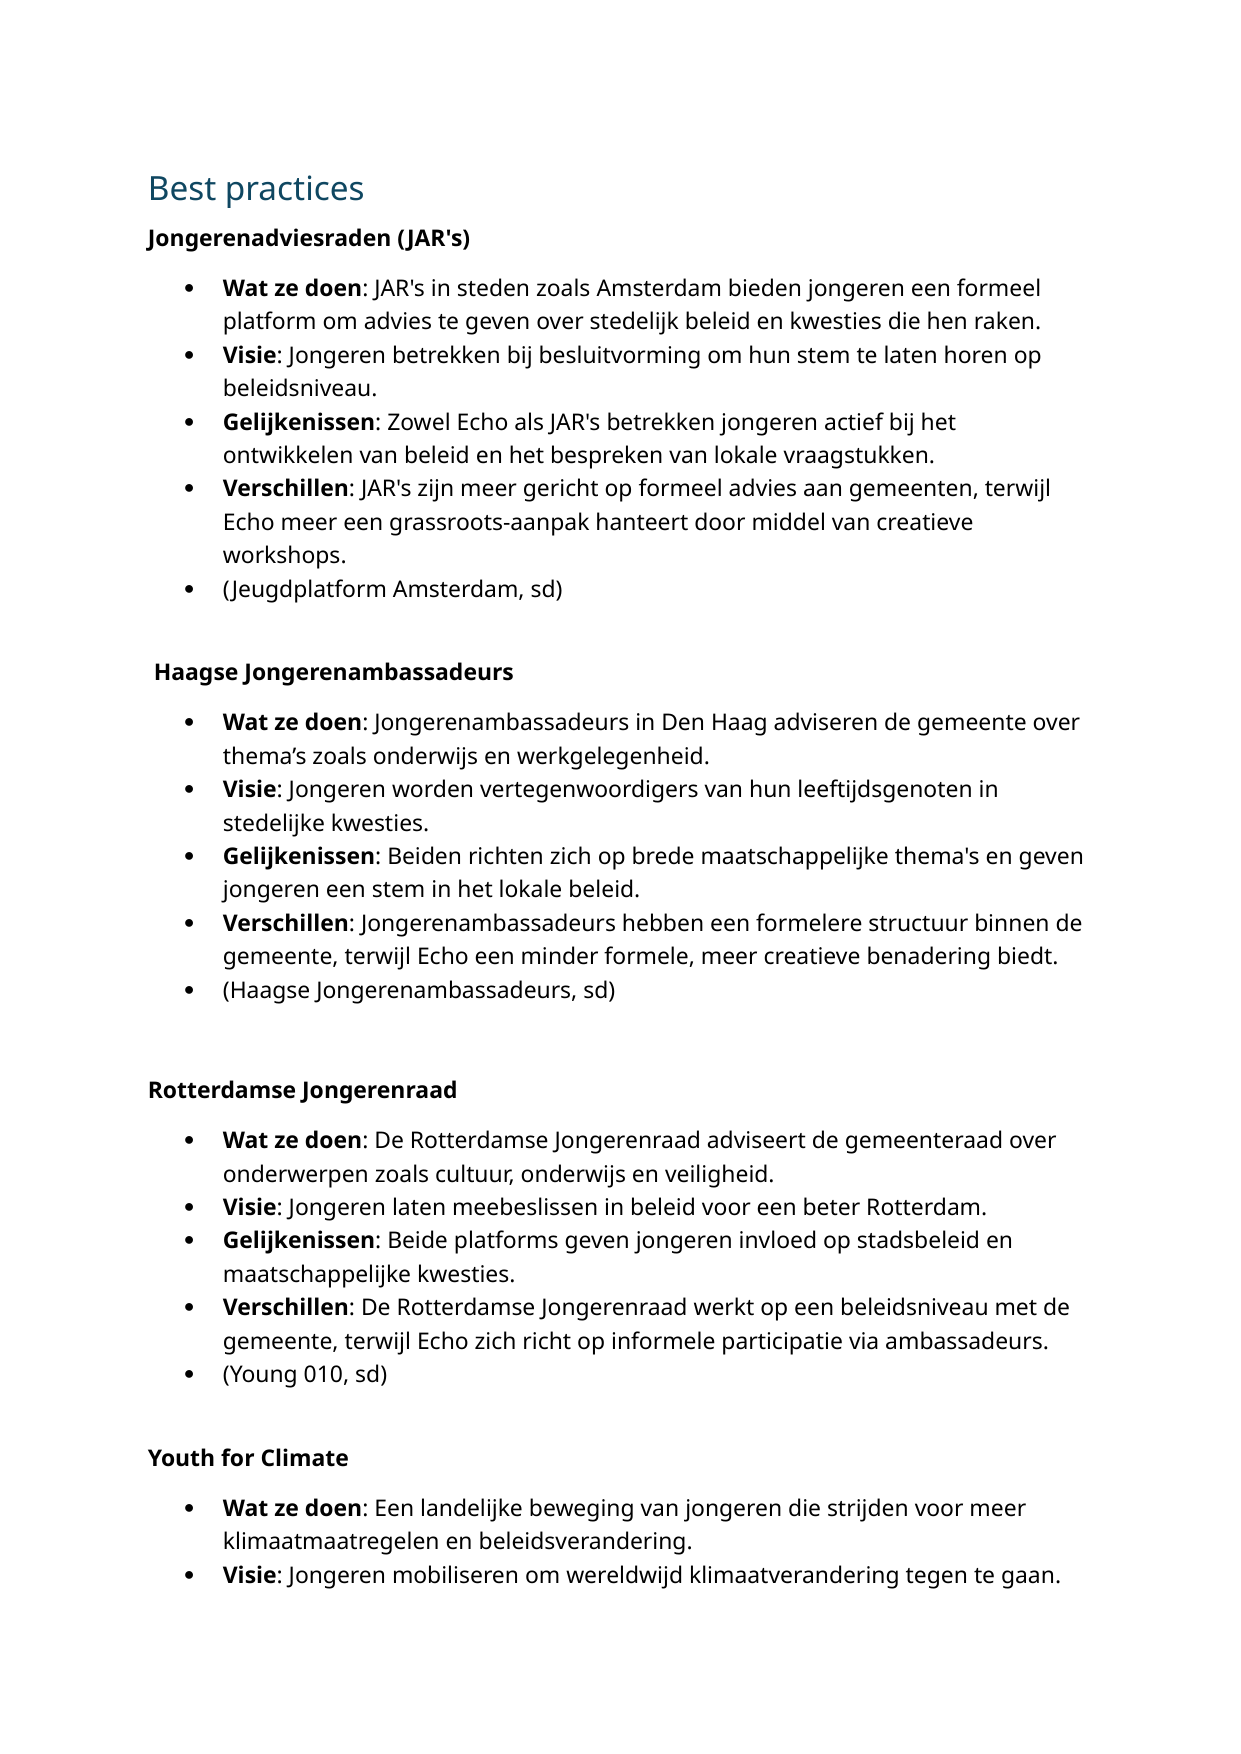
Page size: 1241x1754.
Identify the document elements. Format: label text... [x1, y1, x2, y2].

list Wat ze doen: De Rotterdamse Jongerenraad adviseert de gemeenteraad over onderwerpen zoals cultuur, onderwijs en veiligheid. [185, 1124, 1093, 1189]
text Rotterdamse Jongerenraad [148, 1074, 1093, 1105]
list Wat ze doen: Een landelijke beweging van jongeren die strijden voor meer klimaatmaatregelen en beleidsverandering. [185, 1492, 1093, 1557]
list Verschillen: JAR's zijn meer gericht op formeel advies aan gemeenten, terwijl Echo meer een grassroots-aanpak hanteert door middel van creatieve workshops. [185, 472, 1093, 570]
text Jongerenadviesraden (JAR's) [148, 222, 1093, 253]
subtitle Best practices [148, 164, 1093, 210]
list Gelijkenissen: Beiden richten zich op brede maatschappelijke thema's en geven jongeren een stem in het lokale beleid. [185, 840, 1093, 905]
list Gelijkenissen: Beide platforms geven jongeren invloed op stadsbeleid en maatschappelijke kwesties. [185, 1224, 1093, 1289]
list Visie: Jongeren worden vertegenwoordigers van hun leeftijdsgenoten in stedelijke kwesties. [185, 773, 1093, 838]
list Gelijkenissen: Zowel Echo als JAR's betrekken jongeren actief bij het ontwikkelen van beleid en het bespreken van lokale vraagstukken. [185, 405, 1093, 470]
list Wat ze doen: Jongerenambassadeurs in Den Haag adviseren de gemeente over thema’s zoals onderwijs en werkgelegenheid. [185, 706, 1093, 771]
list Visie: Jongeren laten meebeslissen in beleid voor een beter Rotterdam. [185, 1191, 1093, 1222]
list Verschillen: De Rotterdamse Jongerenraad werkt op een beleidsniveau met de gemeente, terwijl Echo zich richt op informele participatie via ambassadeurs. [185, 1291, 1093, 1356]
text Youth for Climate [148, 1442, 1093, 1473]
list Visie: Jongeren betrekken bij besluitvorming om hun stem te laten horen op beleidsniveau. [185, 338, 1093, 403]
list Visie: Jongeren mobiliseren om wereldwijd klimaatverandering tegen te gaan. [185, 1559, 1093, 1590]
list Verschillen: Jongerenambassadeurs hebben een formelere structuur binnen de gemeente, terwijl Echo een minder formele, meer creatieve benadering biedt. [185, 907, 1093, 972]
text Haagse Jongerenambassadeurs [148, 656, 1093, 687]
list Wat ze doen: JAR's in steden zoals Amsterdam bieden jongeren een formeel platform om advies te geven over stedelijk beleid en kwesties die hen raken. [185, 272, 1093, 336]
